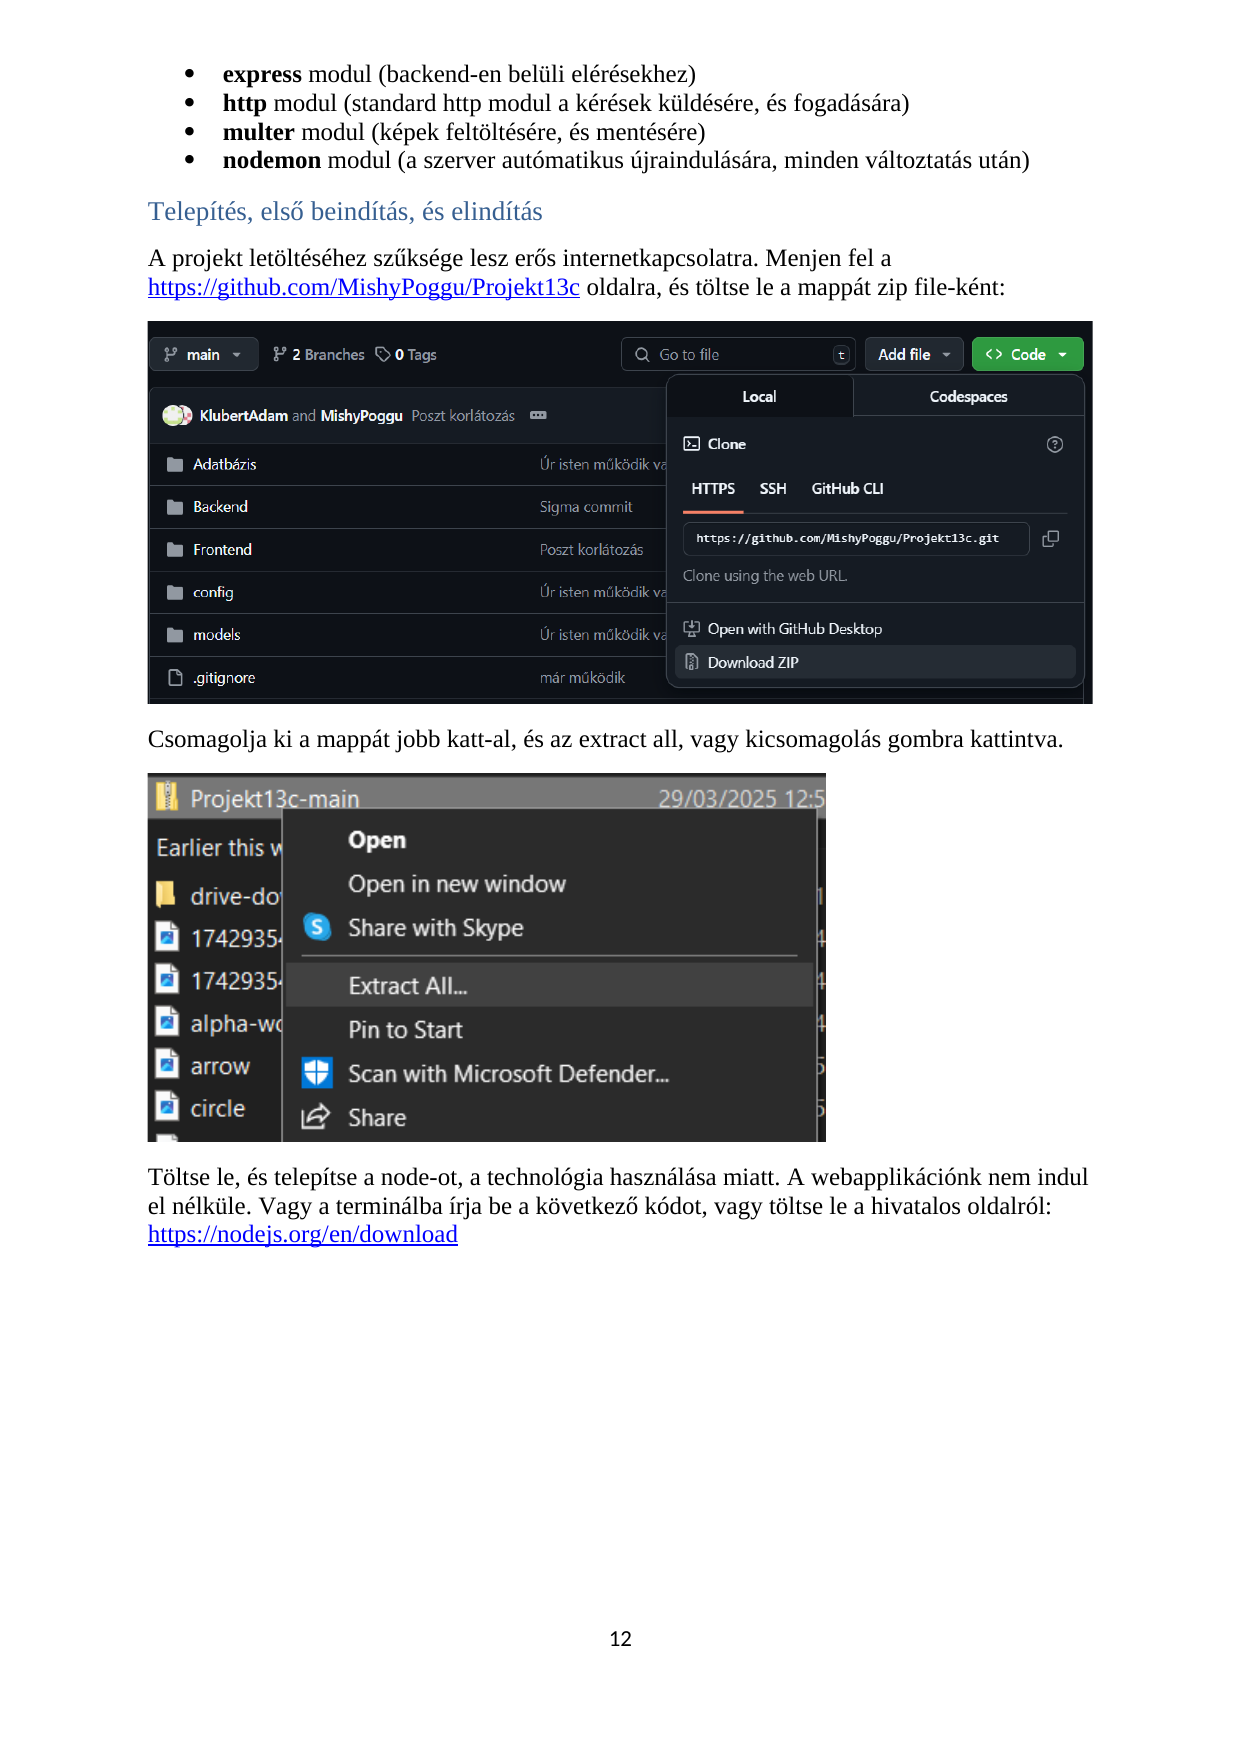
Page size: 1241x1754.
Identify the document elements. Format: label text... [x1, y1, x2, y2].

list multer modul (képek feltöltésére, és mentésére) [185, 117, 1093, 145]
list express modul (backend-en belüli elérésekhez) [185, 59, 1093, 88]
text A projekt letöltéséhez szűksége lesz erős internetkapcsolatra. Menjen fel a https://github.com/MishyPoggu/Projekt13c oldalra, és töltse le a mappát zip file-ként: [148, 243, 1093, 301]
text Töltse le, és telepítse a node-ot, a technológia használása miatt. A webapplikációnk nem indul el nélküle. Vagy a terminálba írja be a következő kódot, vagy töltse le a hivatalos oldalról: https://nodejs.org/en/download [148, 1162, 1093, 1248]
picture [147, 321, 1093, 704]
list http modul (standard http modul a kérések küldésére, és fogadására) [185, 88, 1093, 117]
picture [147, 773, 826, 1142]
text Csomagolja ki a mappát jobb katt-al, és az extract all, vagy kicsomagolás gombra kattintva. [148, 724, 1093, 753]
list nodemon modul (a szerver autómatikus újraindulására, minden változtatás után) [185, 145, 1093, 174]
subtitle Telepítés, első beindítás, és elindítás [148, 195, 1093, 226]
